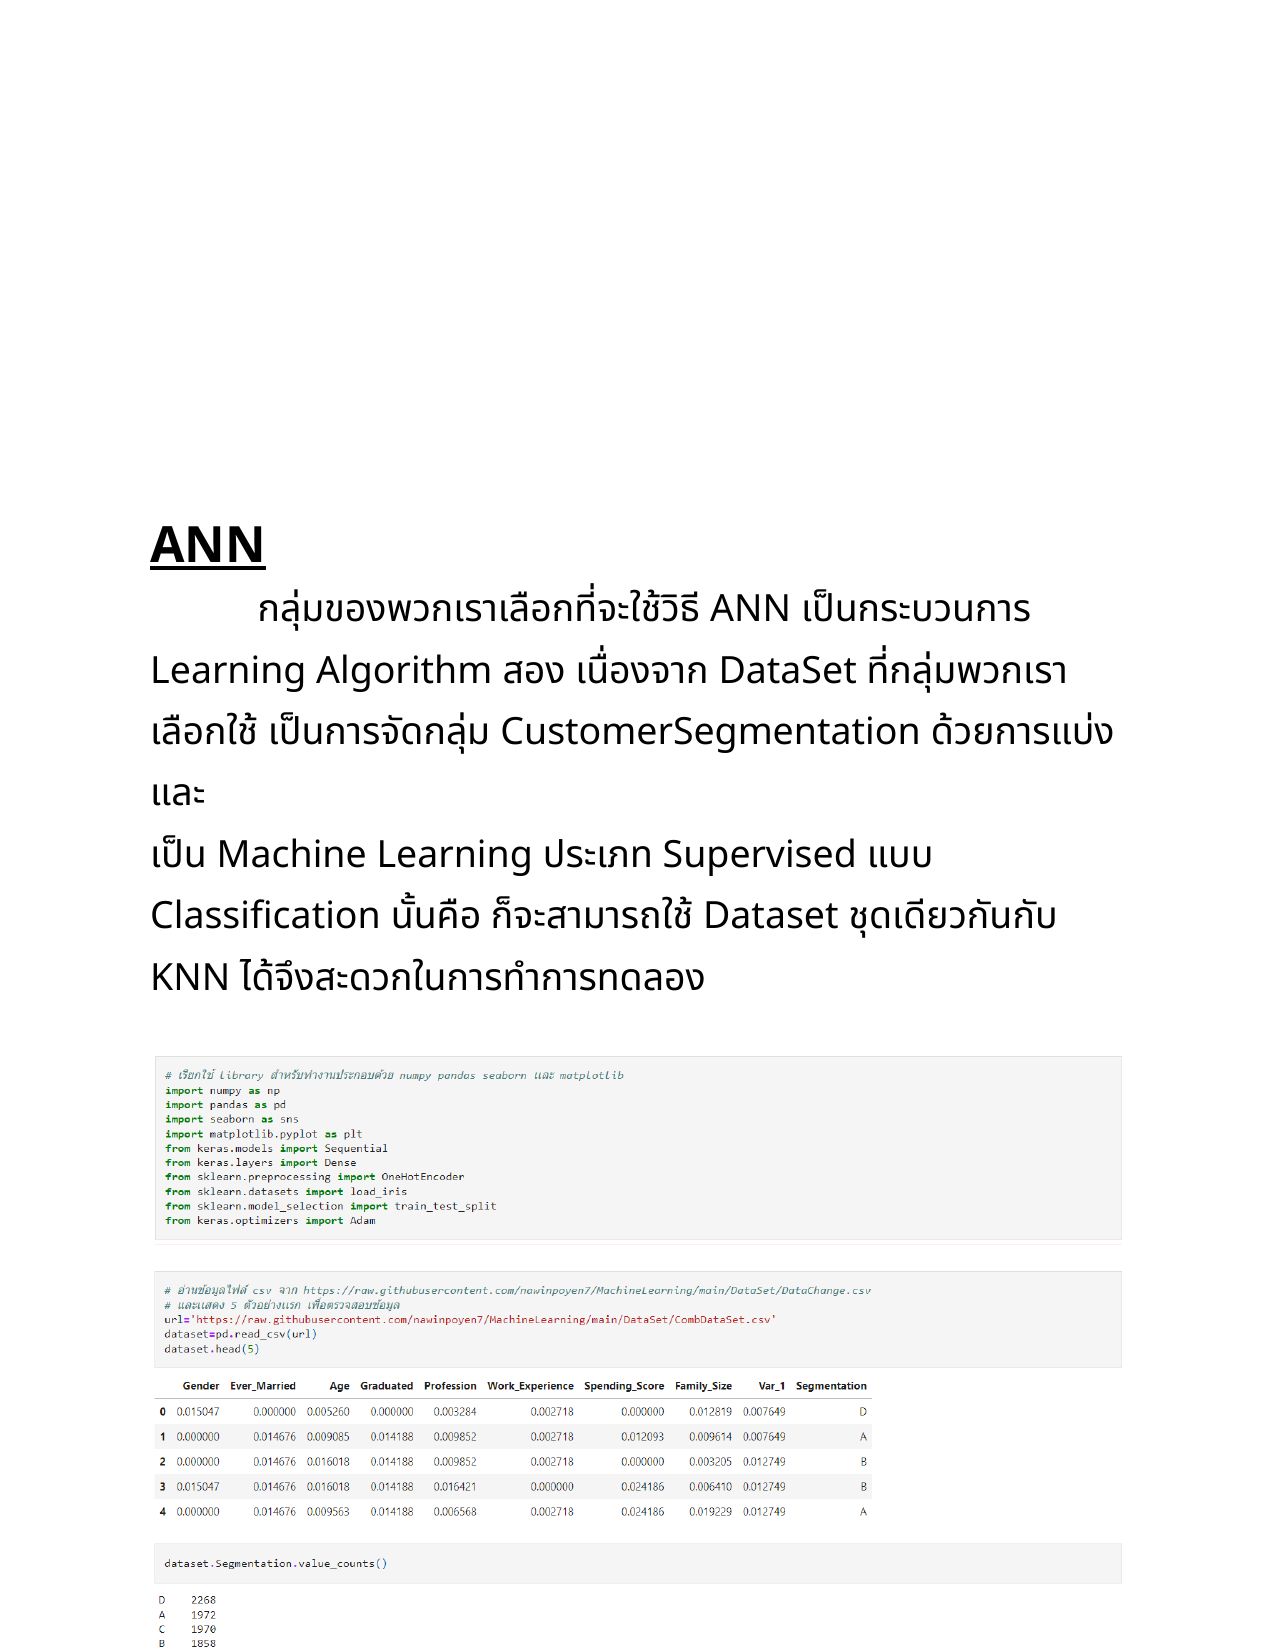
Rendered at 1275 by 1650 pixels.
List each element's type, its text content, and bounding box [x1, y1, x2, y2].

picture [150, 1267, 1125, 1650]
text ANN กลุ่มของพวกเราเลือกที่จะใช้วิธี ANN เป็นกระบวนการ Learning Algorithm สอง เนื่องจาก DataSet ที่กลุ่มพวกเราเลือกใช้ เป็นการจัดกลุ่ม CustomerSegmentation ด้วยการแบ่งและ เป็น Machine Learning ประเภท Supervised แบบ Classification นั้นคือ ก็จะสามารถใช้ Dataset ชุดเดียวกันกับ KNN ได้จึงสะดวกในการทำการทดลอง [150, 509, 1125, 1007]
picture [150, 1052, 1125, 1245]
